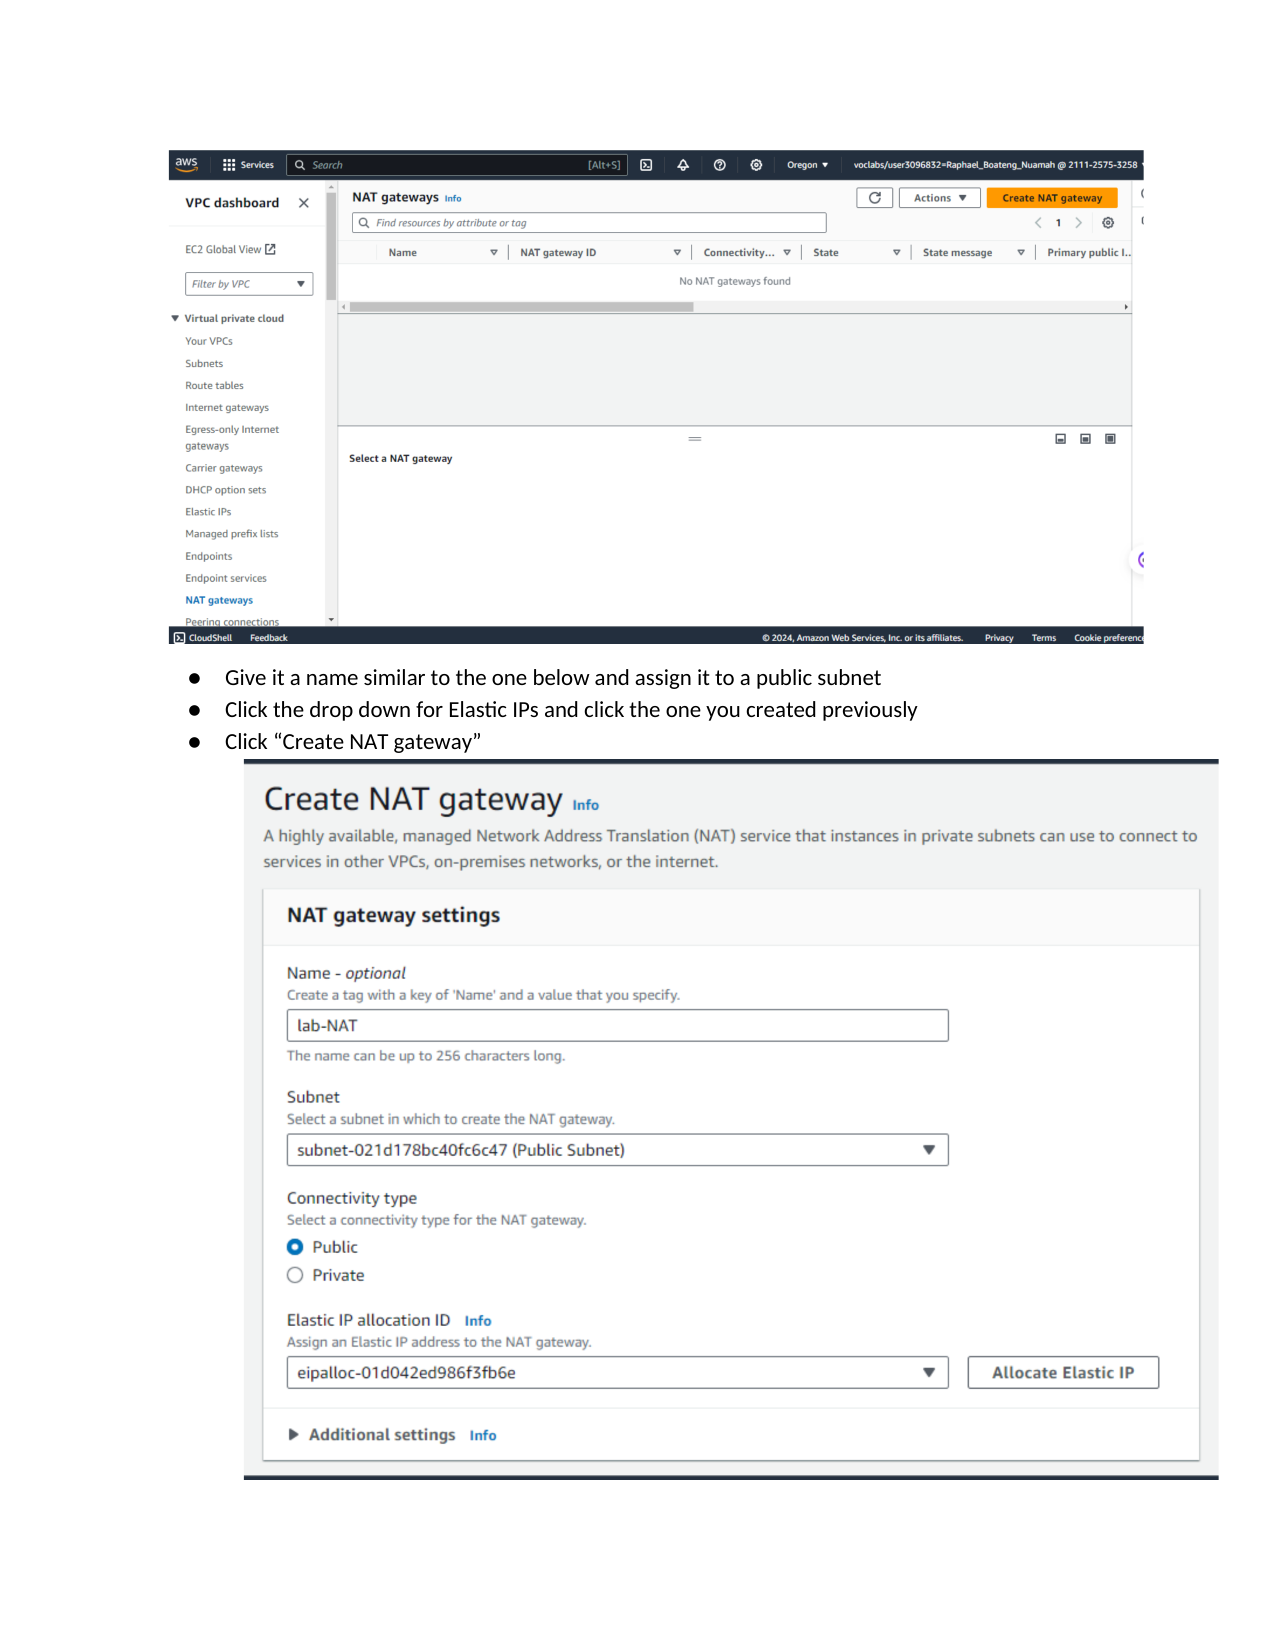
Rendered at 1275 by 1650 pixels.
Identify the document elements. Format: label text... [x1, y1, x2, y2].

list Click “Create NAT gateway” [187, 727, 1125, 755]
list Click the drop down for Elastic IPs and click the one you created previously [187, 695, 1125, 723]
list Give it a name similar to the one below and assign it to a public subnet [187, 663, 1125, 691]
